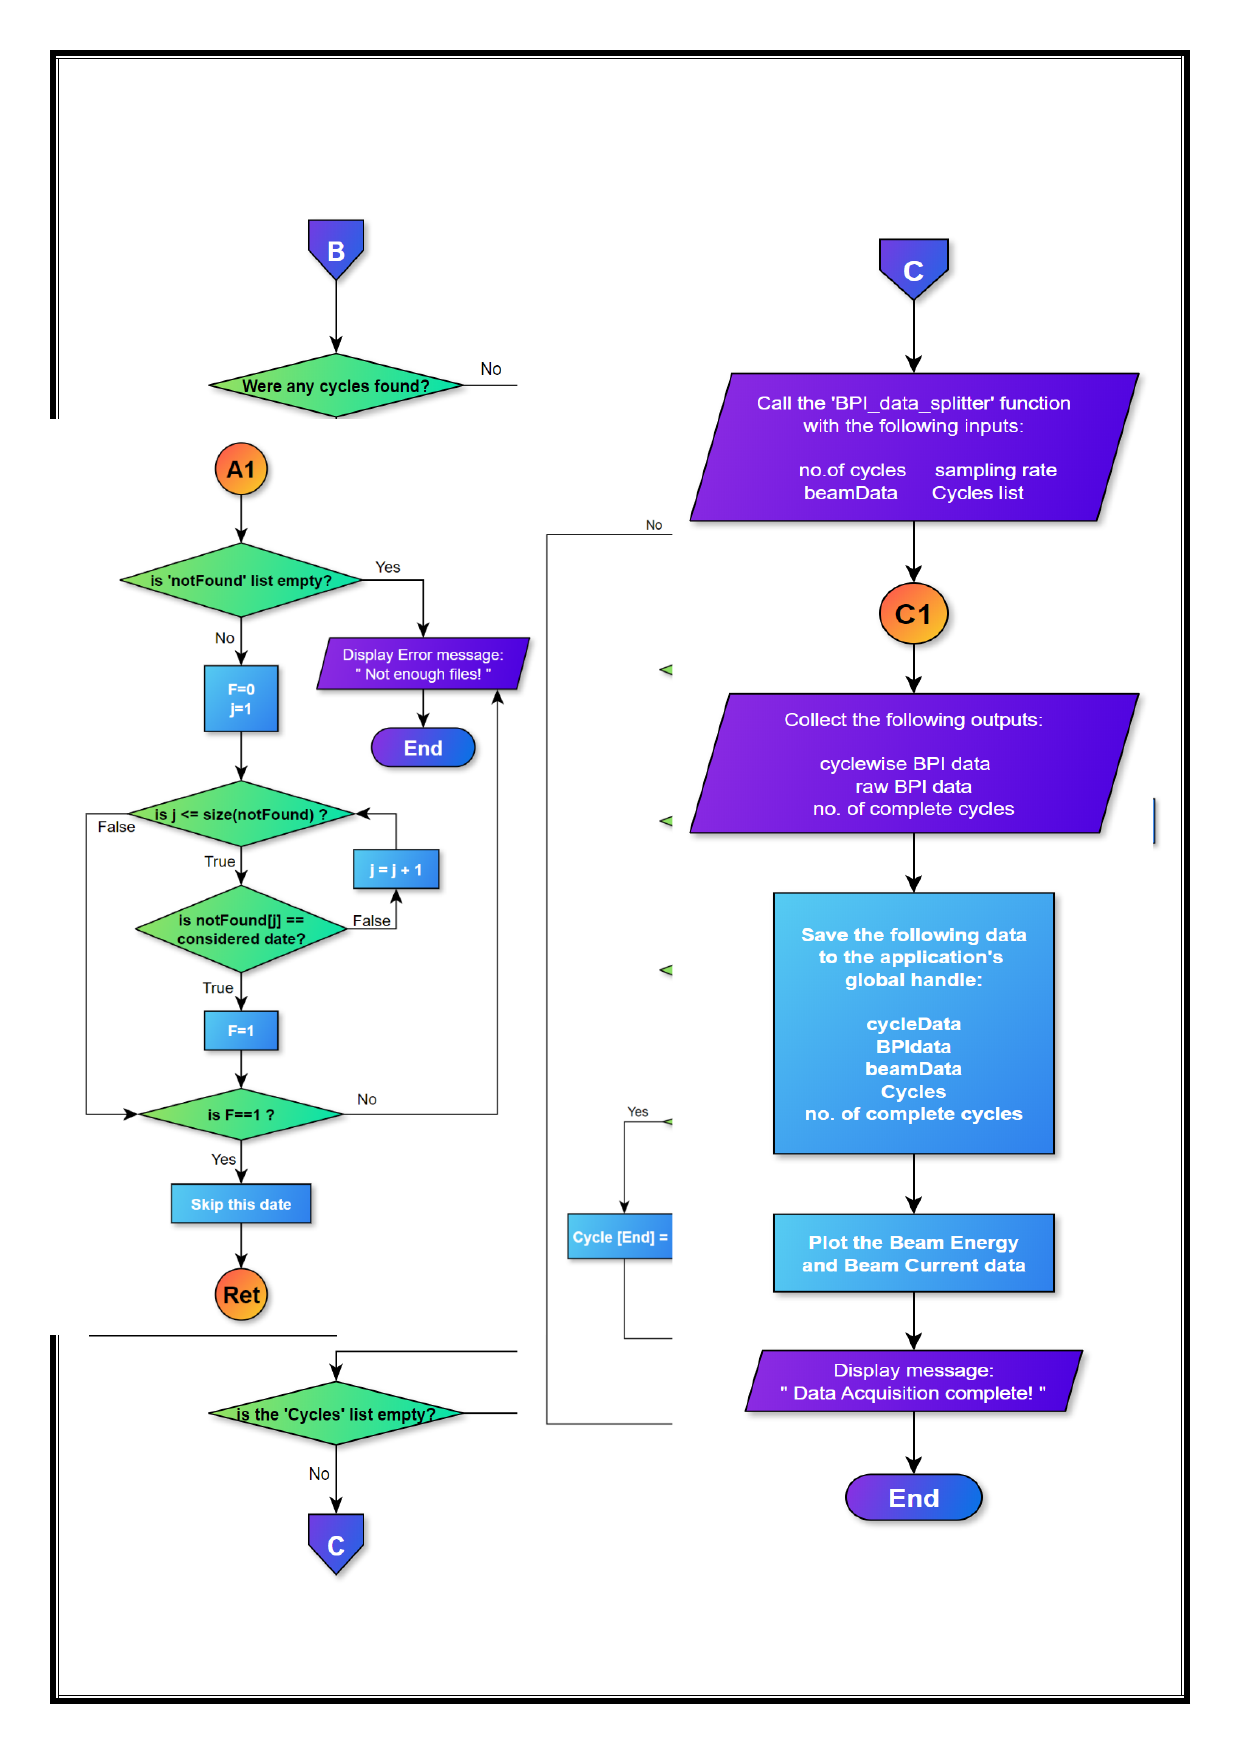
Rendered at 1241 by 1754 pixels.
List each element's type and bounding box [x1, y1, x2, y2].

picture [37, 168, 1165, 1586]
